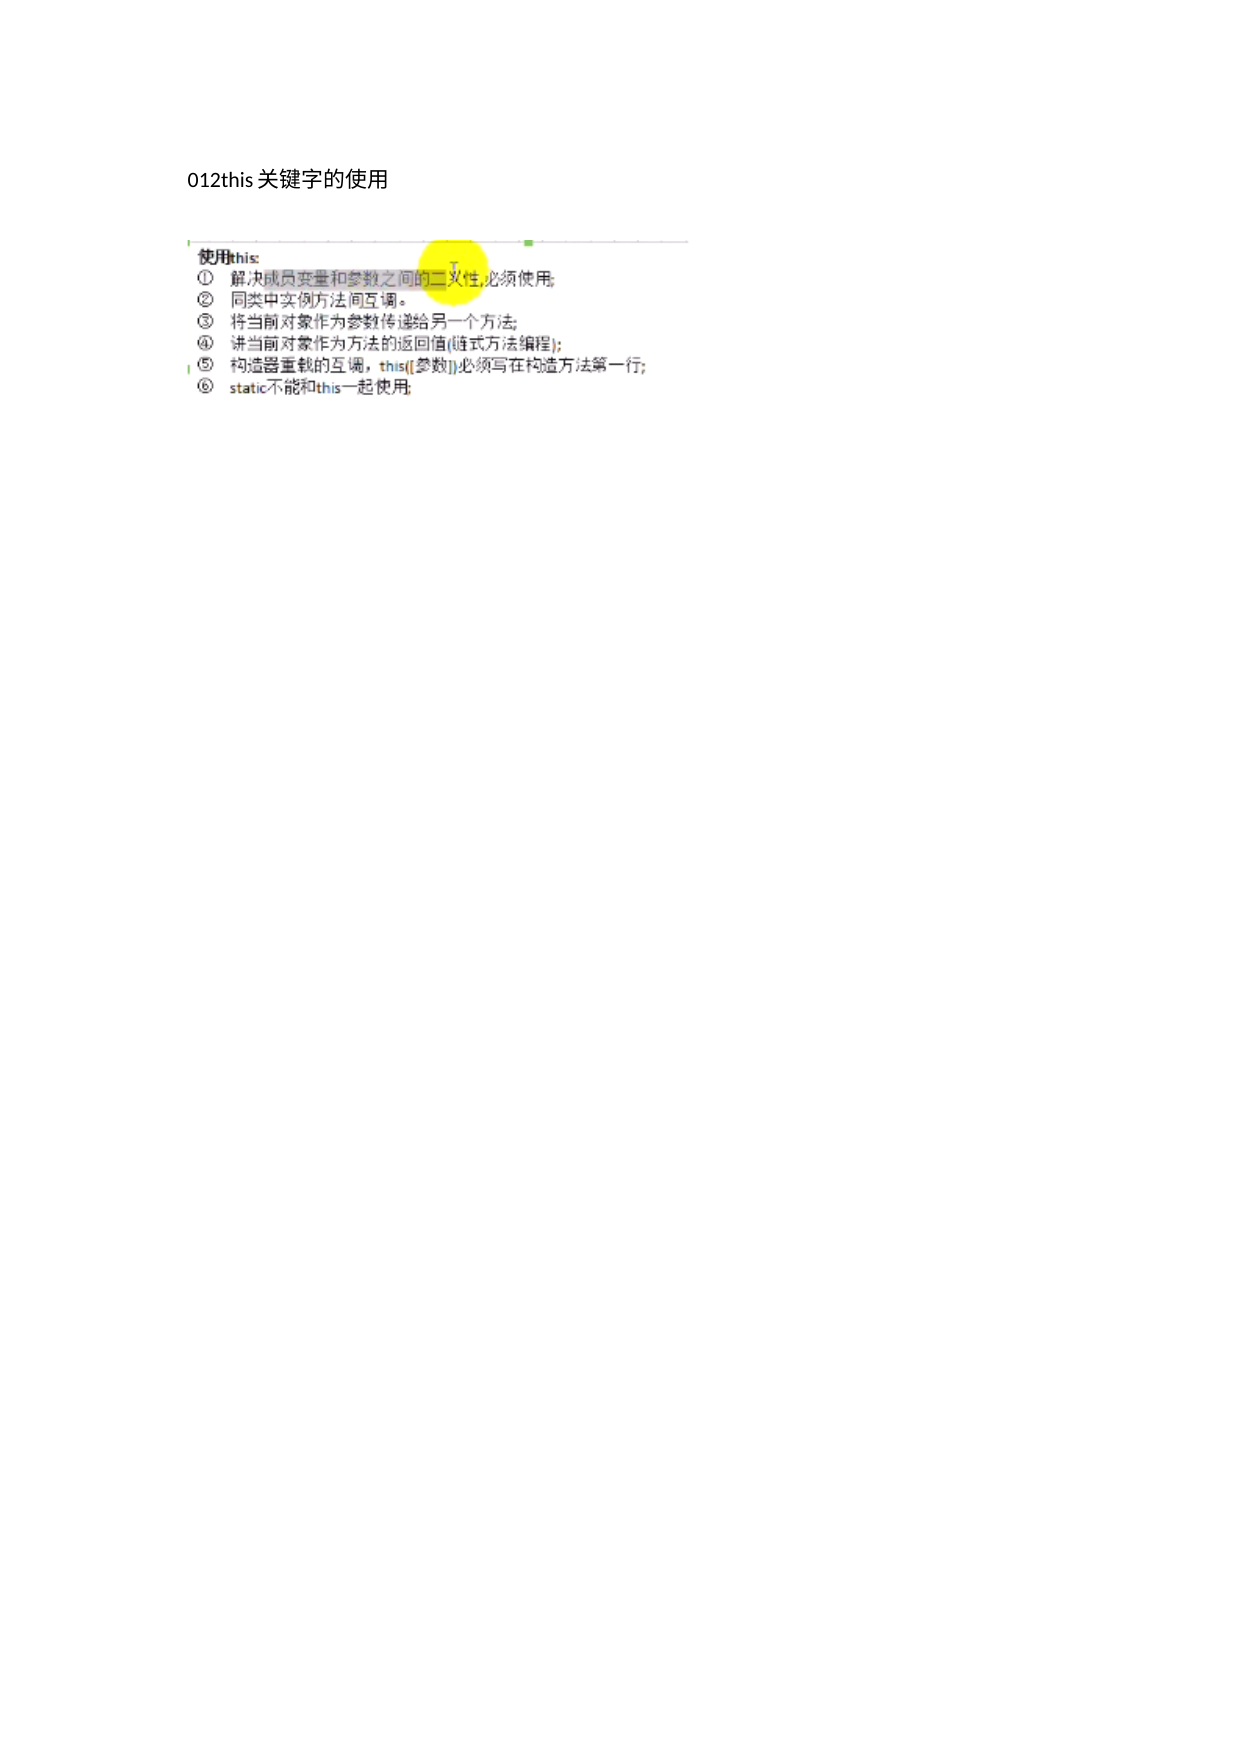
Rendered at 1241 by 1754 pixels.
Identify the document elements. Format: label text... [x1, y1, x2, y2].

picture [187, 240, 689, 442]
text 012this关键字的使用 [187, 162, 1053, 194]
